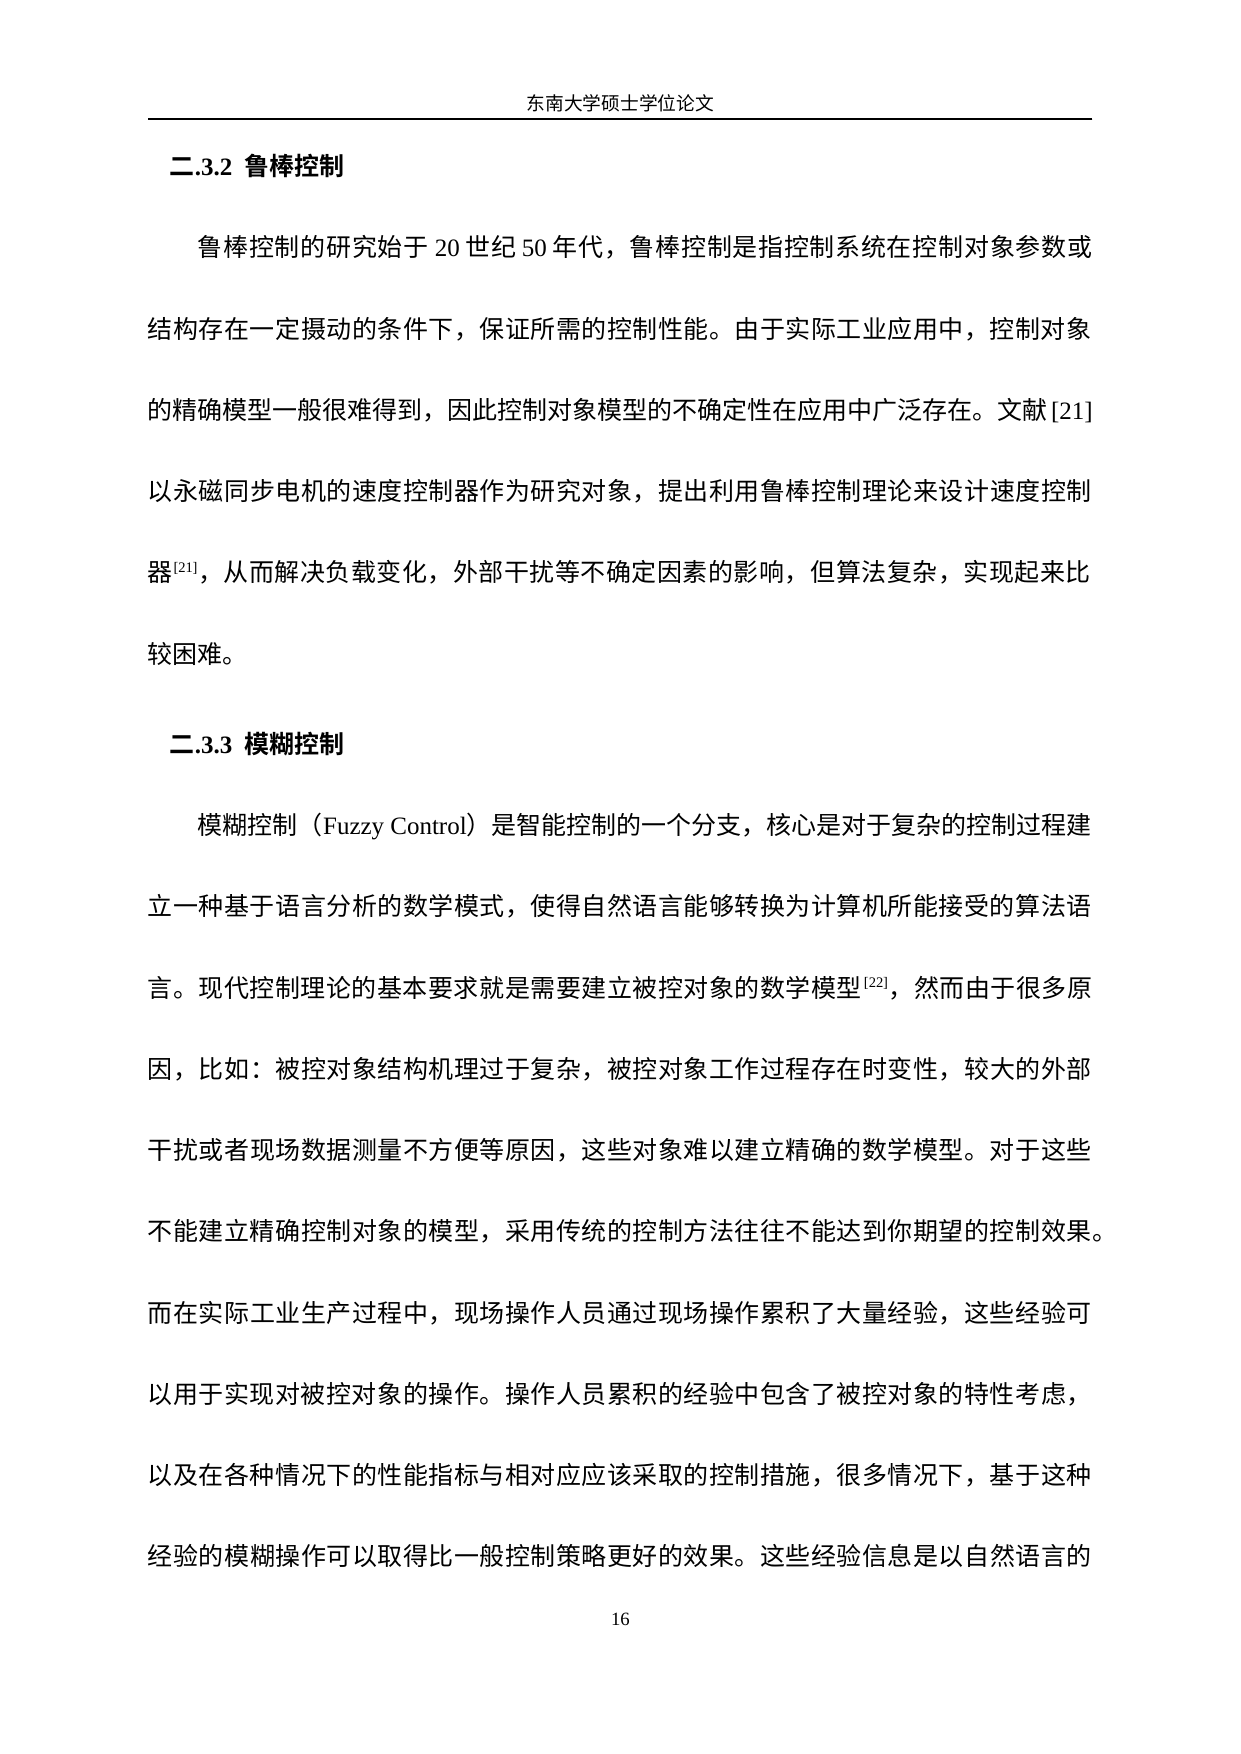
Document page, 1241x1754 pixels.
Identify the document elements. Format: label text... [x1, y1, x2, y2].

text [148, 791, 1092, 1587]
subtitle 模糊控制 [169, 710, 1071, 775]
subtitle 鲁棒控制 [169, 132, 1071, 197]
text 鲁棒控制的研究始于20世纪50年代，鲁棒控制是指控制系统在控制对象参数或结构存在一定摄动的条件下，保证所需的控制性能。由于实际工业应用中，控制对象的精确模型一般很难得到，因此控制对象模型的不确定性在应用中广泛存在。文献[21]以永磁同步电机的速度控制器作为研究对象，提出利用鲁棒控制理论来设计速度控制器[21]，从而解决负载变化，外部干扰等不确定因素的影响，但算法复杂，实现起来比较困难。 [148, 213, 1092, 685]
